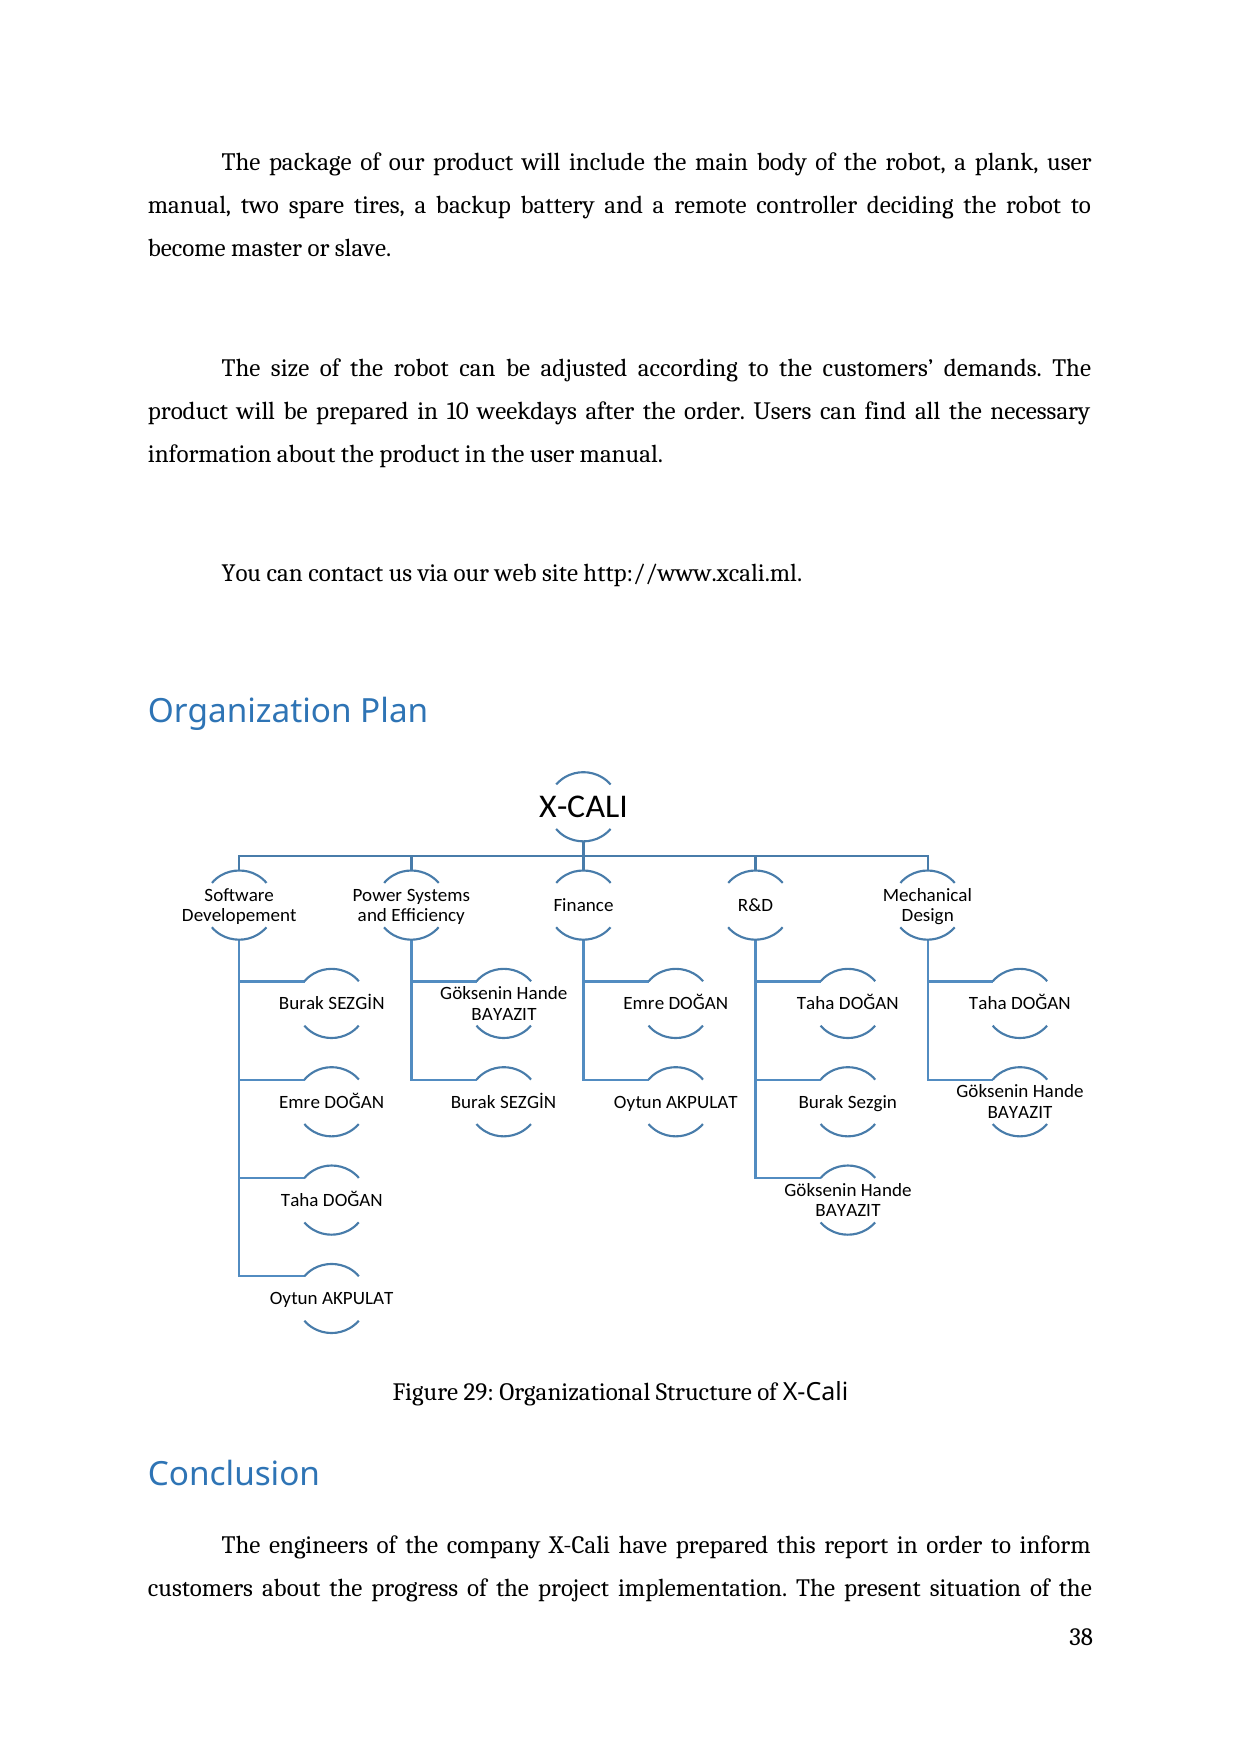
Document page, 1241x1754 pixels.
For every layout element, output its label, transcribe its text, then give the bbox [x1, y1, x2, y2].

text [148, 1531, 1093, 1602]
text The package of our product will include the main body of the robot, a plank, user manual, two spare tires, a backup battery and a remote controller deciding the robot to become master or slave. [148, 148, 1093, 263]
subtitle Organization Plan [148, 687, 1093, 733]
text You can contact us via our web site http://www.xcali.ml. [148, 559, 1093, 588]
text The size of the robot can be adjusted according to the customers’ demands. The product will be prepared in 10 weekdays after the order. Users can find all the necessary information about the product in the user manual. [148, 353, 1093, 468]
text Figure 29: Organizational Structure of X-Cali [148, 1374, 1093, 1408]
subtitle Conclusion [148, 1450, 1093, 1495]
